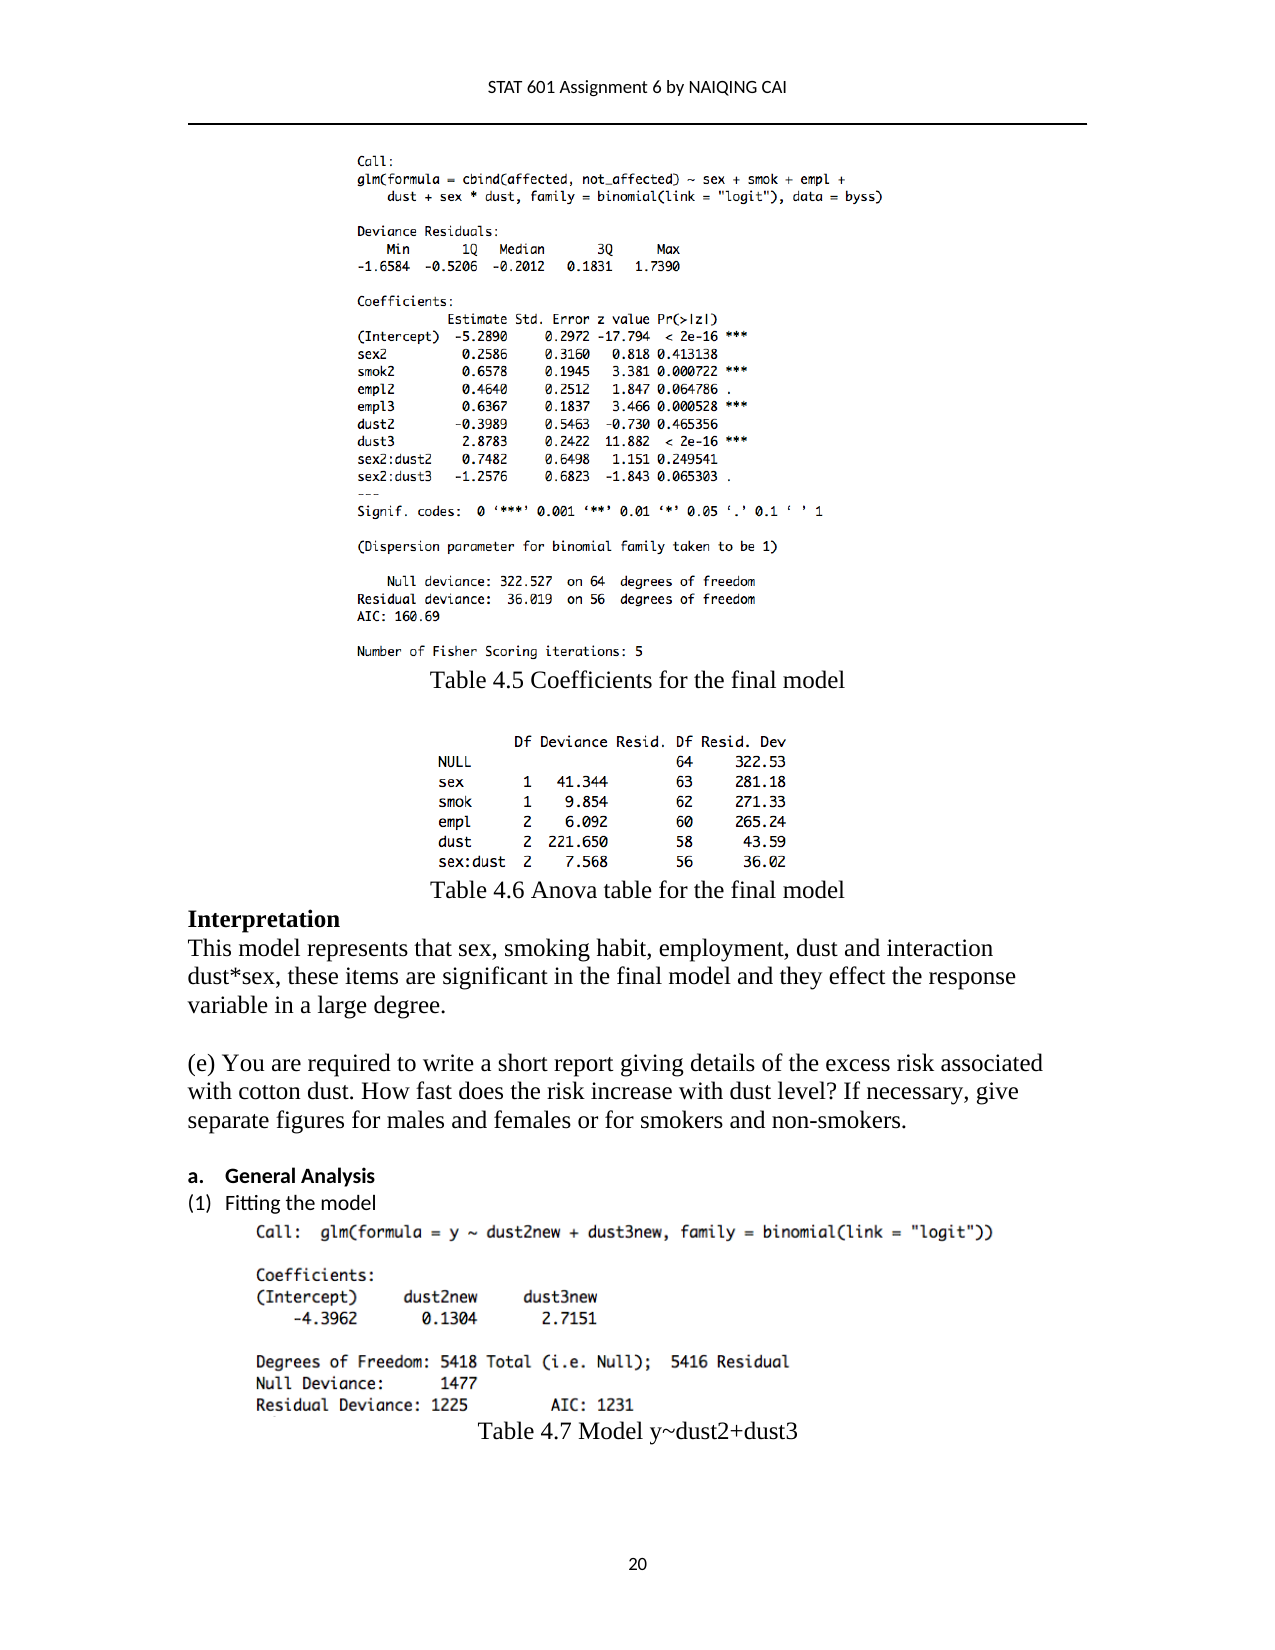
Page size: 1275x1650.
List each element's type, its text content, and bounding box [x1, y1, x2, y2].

list General Analysis [187, 1163, 1087, 1189]
picture [433, 722, 842, 876]
text Table 4.6 Anova table for the final model [187, 875, 1087, 904]
text Interpretation [187, 904, 1087, 933]
picture [355, 150, 920, 665]
text This model represents that sex, smoking habit, employment, dust and interaction dust*sex, these items are significant in the final model and they effect the response variable in a large degree. [187, 933, 1087, 1019]
list Fitting the model [187, 1189, 1087, 1216]
text Table 4.5 Coefficients for the final model [187, 665, 1087, 694]
text Table 4.7 Model y~dust2+dust3 [187, 1416, 1087, 1445]
picture [252, 1216, 1023, 1417]
text (e) You are required to write a short report giving details of the excess risk associated with cotton dust. How fast does the risk increase with dust level? If necessary, give separate figures for males and females or for smokers and non-smokers. [187, 1048, 1087, 1134]
